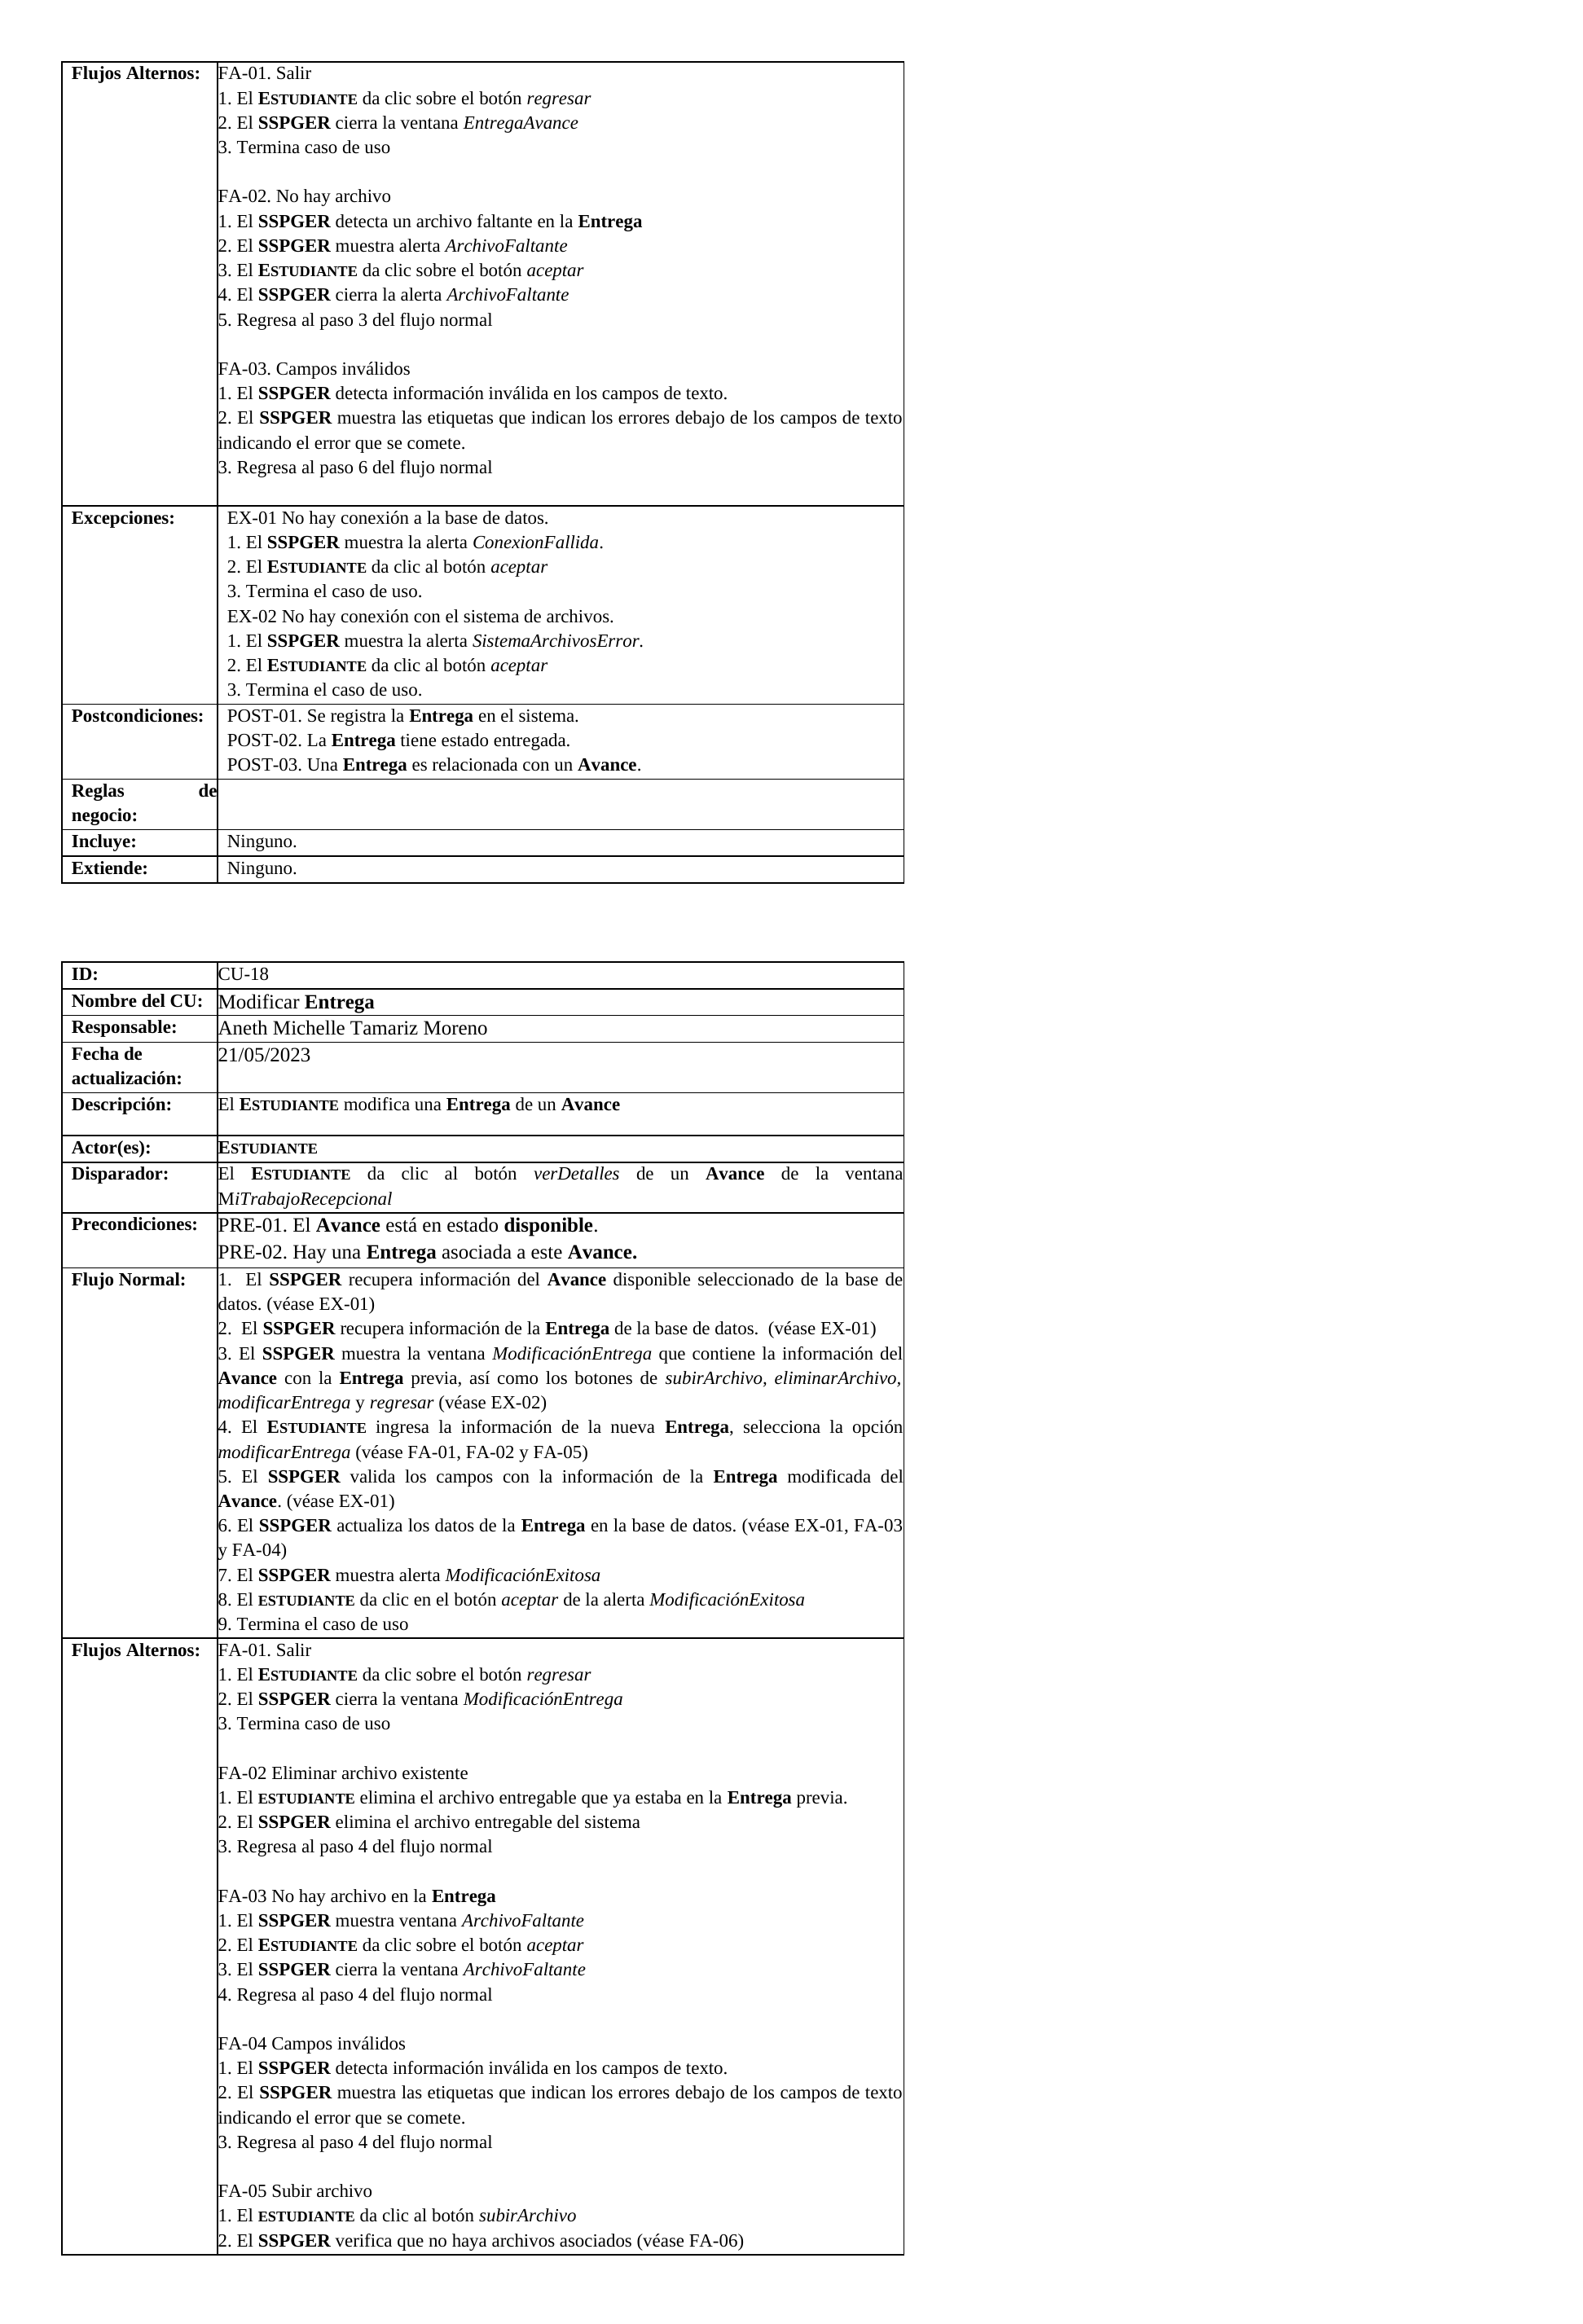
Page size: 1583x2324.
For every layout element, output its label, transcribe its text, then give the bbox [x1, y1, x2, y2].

table_cell Reglas de negocio: [63, 780, 217, 829]
table_cell Flujo Normal: [63, 1268, 217, 1637]
table_cell FA-01. Salir 1. El Estudiante da clic sobre el botón regresar 2. El SSPGER cierra la ventana EntregaAvance 3. Termina caso de uso FA-02. No hay archivo 1. El SSPGER detecta un archivo faltante en la Entrega 2. El SSPGER muestra alerta ArchivoFaltante 3. El Estudiante da clic sobre el botón aceptar 4. El SSPGER cierra la alerta ArchivoFaltante 5. Regresa al paso 3 del flujo normal FA-03. Campos inválidos 1. El SSPGER detecta información inválida en los campos de texto. 2. El SSPGER muestra las etiquetas que indican los errores debajo de los campos de texto indicando el error que se comete. 3. Regresa al paso 6 del flujo normal [218, 63, 904, 505]
table_cell Responsable: [63, 1016, 217, 1042]
table_cell 1. El SSPGER recupera información del Avance disponible seleccionado de la base de datos. (véase EX-01) 2. El SSPGER recupera información de la Entrega de la base de datos. (véase EX-01) 3. El SSPGER muestra la ventana ModificaciónEntrega que contiene la información del Avance con la Entrega previa, así como los botones de subirArchivo, eliminarArchivo, modificarEntrega y regresar (véase EX-02) 4. El Estudiante ingresa la información de la nueva Entrega, selecciona la opción modificarEntrega (véase FA-01, FA-02 y FA-05) 5. El SSPGER valida los campos con la información de la Entrega modificada del Avance. (véase EX-01) 6. El SSPGER actualiza los datos de la Entrega en la base de datos. (véase EX-01, FA-03 y FA-04) 7. El SSPGER muestra alerta ModificaciónExitosa 8. El estudiante da clic en el botón aceptar de la alerta ModificaciónExitosa 9. Termina el caso de uso [218, 1268, 904, 1637]
table_cell EX-01 No hay conexión a la base de datos. 1. El SSPGER muestra la alerta ConexionFallida. 2. El Estudiante da clic al botón aceptar 3. Termina el caso de uso. EX-02 No hay conexión con el sistema de archivos. 1. El SSPGER muestra la alerta SistemaArchivosError. 2. El Estudiante da clic al botón aceptar 3. Termina el caso de uso. [218, 507, 904, 703]
table_cell PRE-01. El Avance está en estado disponible. PRE-02. Hay una Entrega asociada a este Avance. [218, 1214, 904, 1267]
table_cell Ninguno. [218, 857, 904, 882]
table_cell Postcondiciones: [63, 705, 217, 779]
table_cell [218, 1639, 904, 2254]
table_cell Descripción: [63, 1093, 217, 1135]
table_cell Nombre del CU: [63, 990, 217, 1015]
table_cell El Estudiante da clic al botón verDetalles de un Avance de la ventana MiTrabajoRecepcional [218, 1163, 904, 1212]
table_cell Extiende: [63, 857, 217, 882]
table_cell [218, 780, 904, 829]
table_cell Fecha de actualización: [63, 1043, 217, 1092]
table_cell Aneth Michelle Tamariz Moreno [218, 1016, 904, 1042]
table_cell Incluye: [63, 830, 217, 855]
table_cell Precondiciones: [63, 1214, 217, 1267]
table_cell Excepciones: [63, 507, 217, 703]
table_cell Flujos Alternos: [63, 63, 217, 505]
table_cell Actor(es): [63, 1136, 217, 1162]
table_header CU-18 [218, 963, 904, 988]
table_cell POST-01. Se registra la Entrega en el sistema. POST-02. La Entrega tiene estado entregada. POST-03. Una Entrega es relacionada con un Avance. [218, 705, 904, 779]
table_cell Flujos Alternos: [63, 1639, 217, 2254]
table_cell Ninguno. [218, 830, 904, 855]
table_cell El Estudiante modifica una Entrega de un Avance [218, 1093, 904, 1135]
table_cell Estudiante [218, 1136, 904, 1162]
table_cell Modificar Entrega [218, 990, 904, 1015]
table_cell 21/05/2023 [218, 1043, 904, 1092]
table_cell Disparador: [63, 1163, 217, 1212]
table_header ID: [63, 963, 217, 988]
